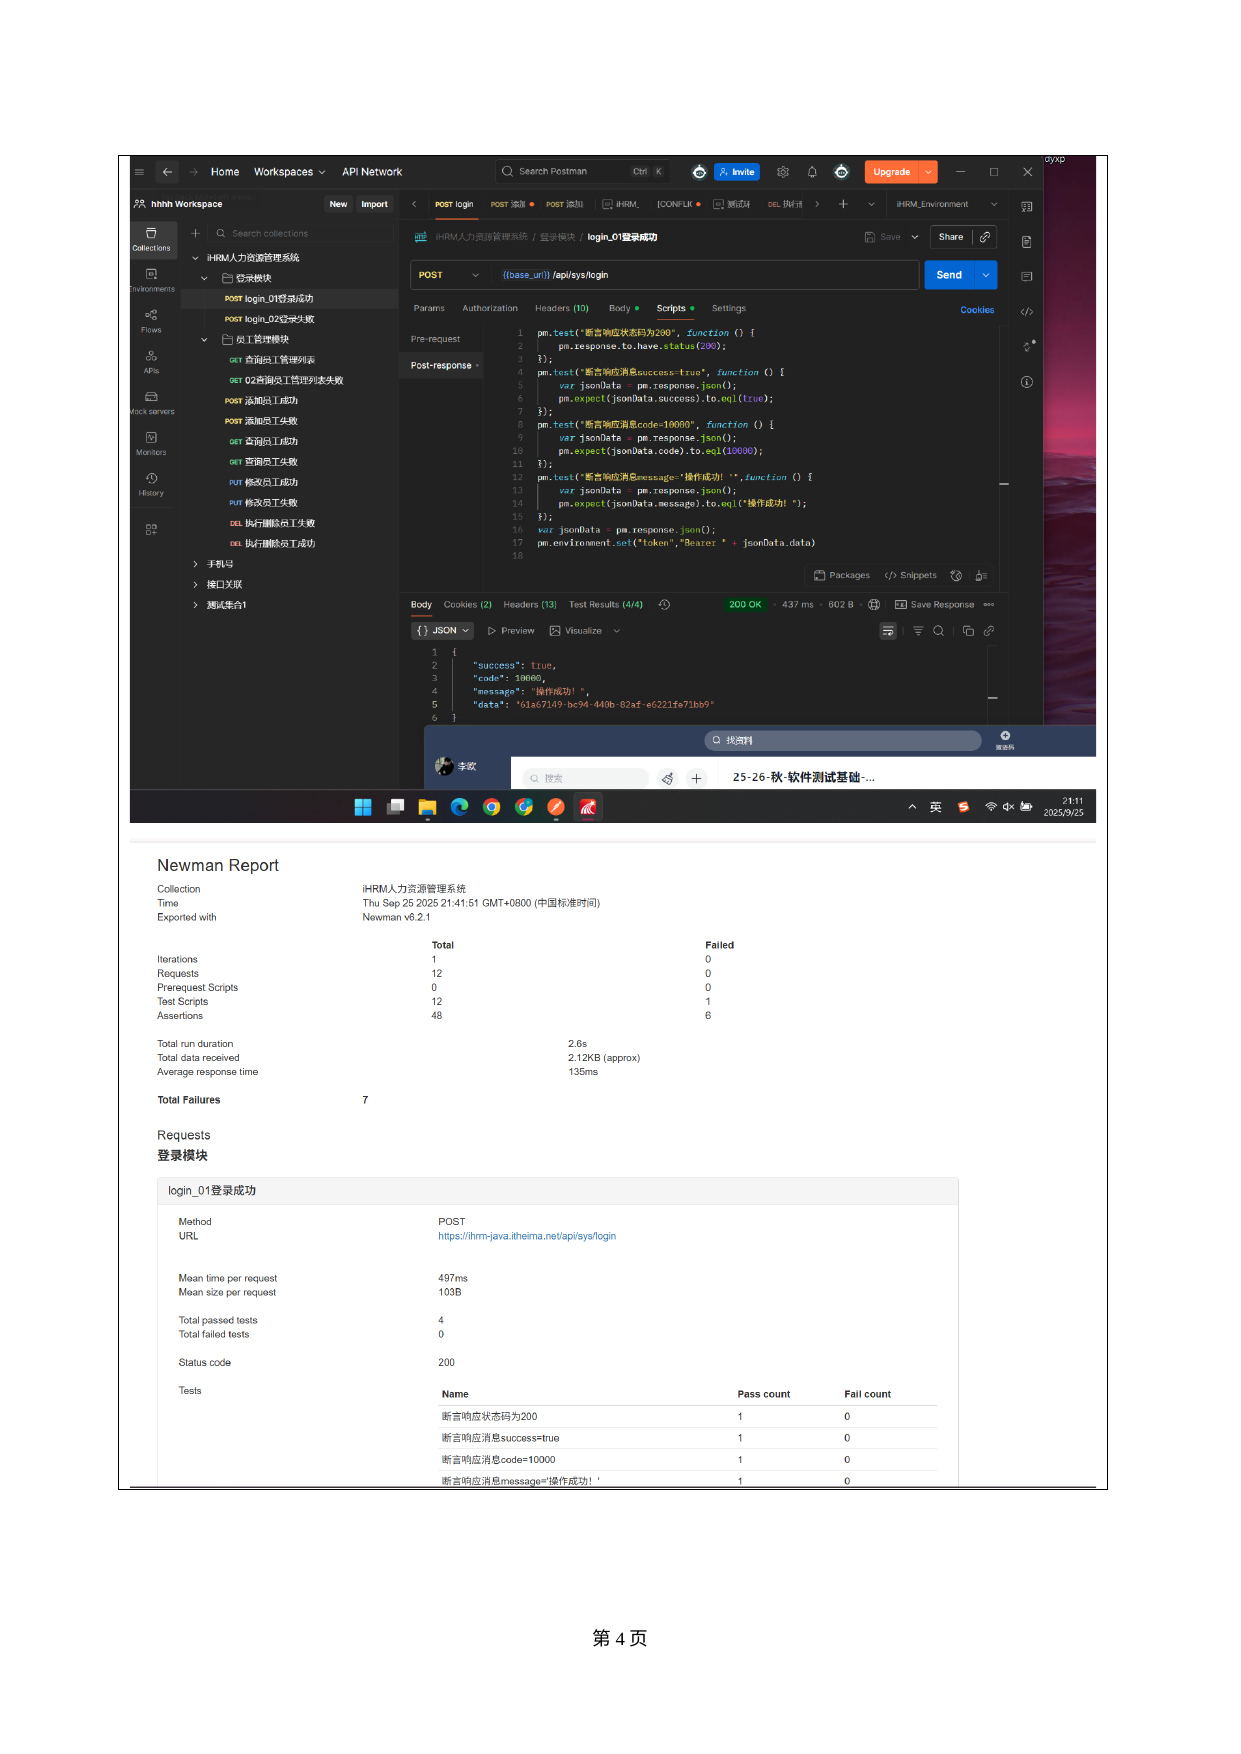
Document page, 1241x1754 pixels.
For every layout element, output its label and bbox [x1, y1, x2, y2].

table_cell [119, 156, 1107, 1489]
picture [129, 156, 1097, 823]
picture [129, 838, 1097, 1488]
